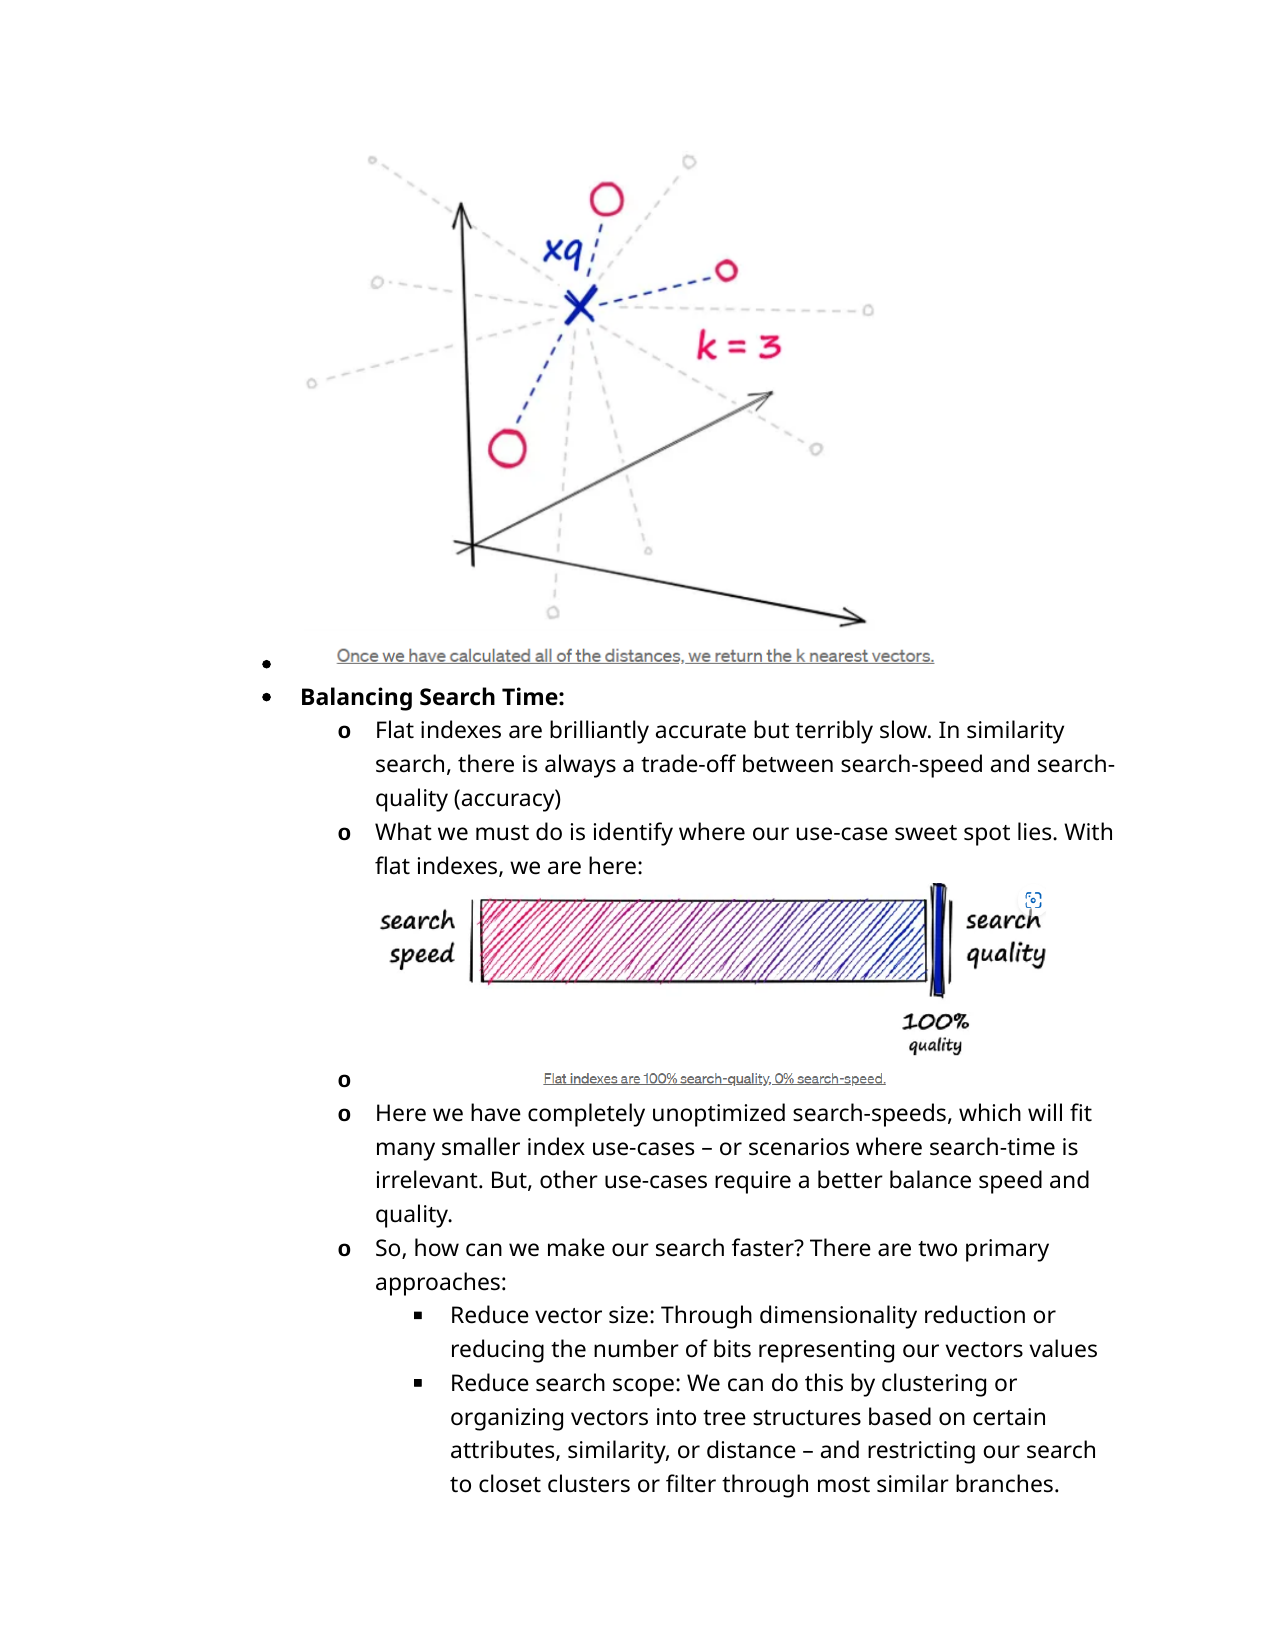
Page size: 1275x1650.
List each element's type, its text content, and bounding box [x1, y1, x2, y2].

list What we must do is identify where our use-case sweet spot lies. With flat indexes, we are here: [337, 816, 1125, 881]
list Reduce vector size: Through dimensionality reduction or reducing the number of bits representing our vectors values [412, 1299, 1125, 1364]
list Balancing Search Time: [262, 681, 1125, 712]
list Reduce search scope: We can do this by clustering or organizing vectors into tree structures based on certain attributes, similarity, or distance – and restricting our search to closet clusters or filter through most similar branches. [412, 1367, 1125, 1499]
picture [300, 150, 943, 673]
list Flat indexes are brilliantly accurate but terribly slow. In similarity search, there is always a trade-off between search-speed and search-quality (accuracy) [337, 714, 1125, 813]
picture [375, 883, 1047, 1088]
list So, how can we make our search faster? There are two primary approaches: [337, 1232, 1125, 1297]
list Here we have completely unoptimized search-speeds, which will fit many smaller index use-cases – or scenarios where search-time is irrelevant. But, other use-cases require a better balance speed and quality. [337, 1097, 1125, 1229]
